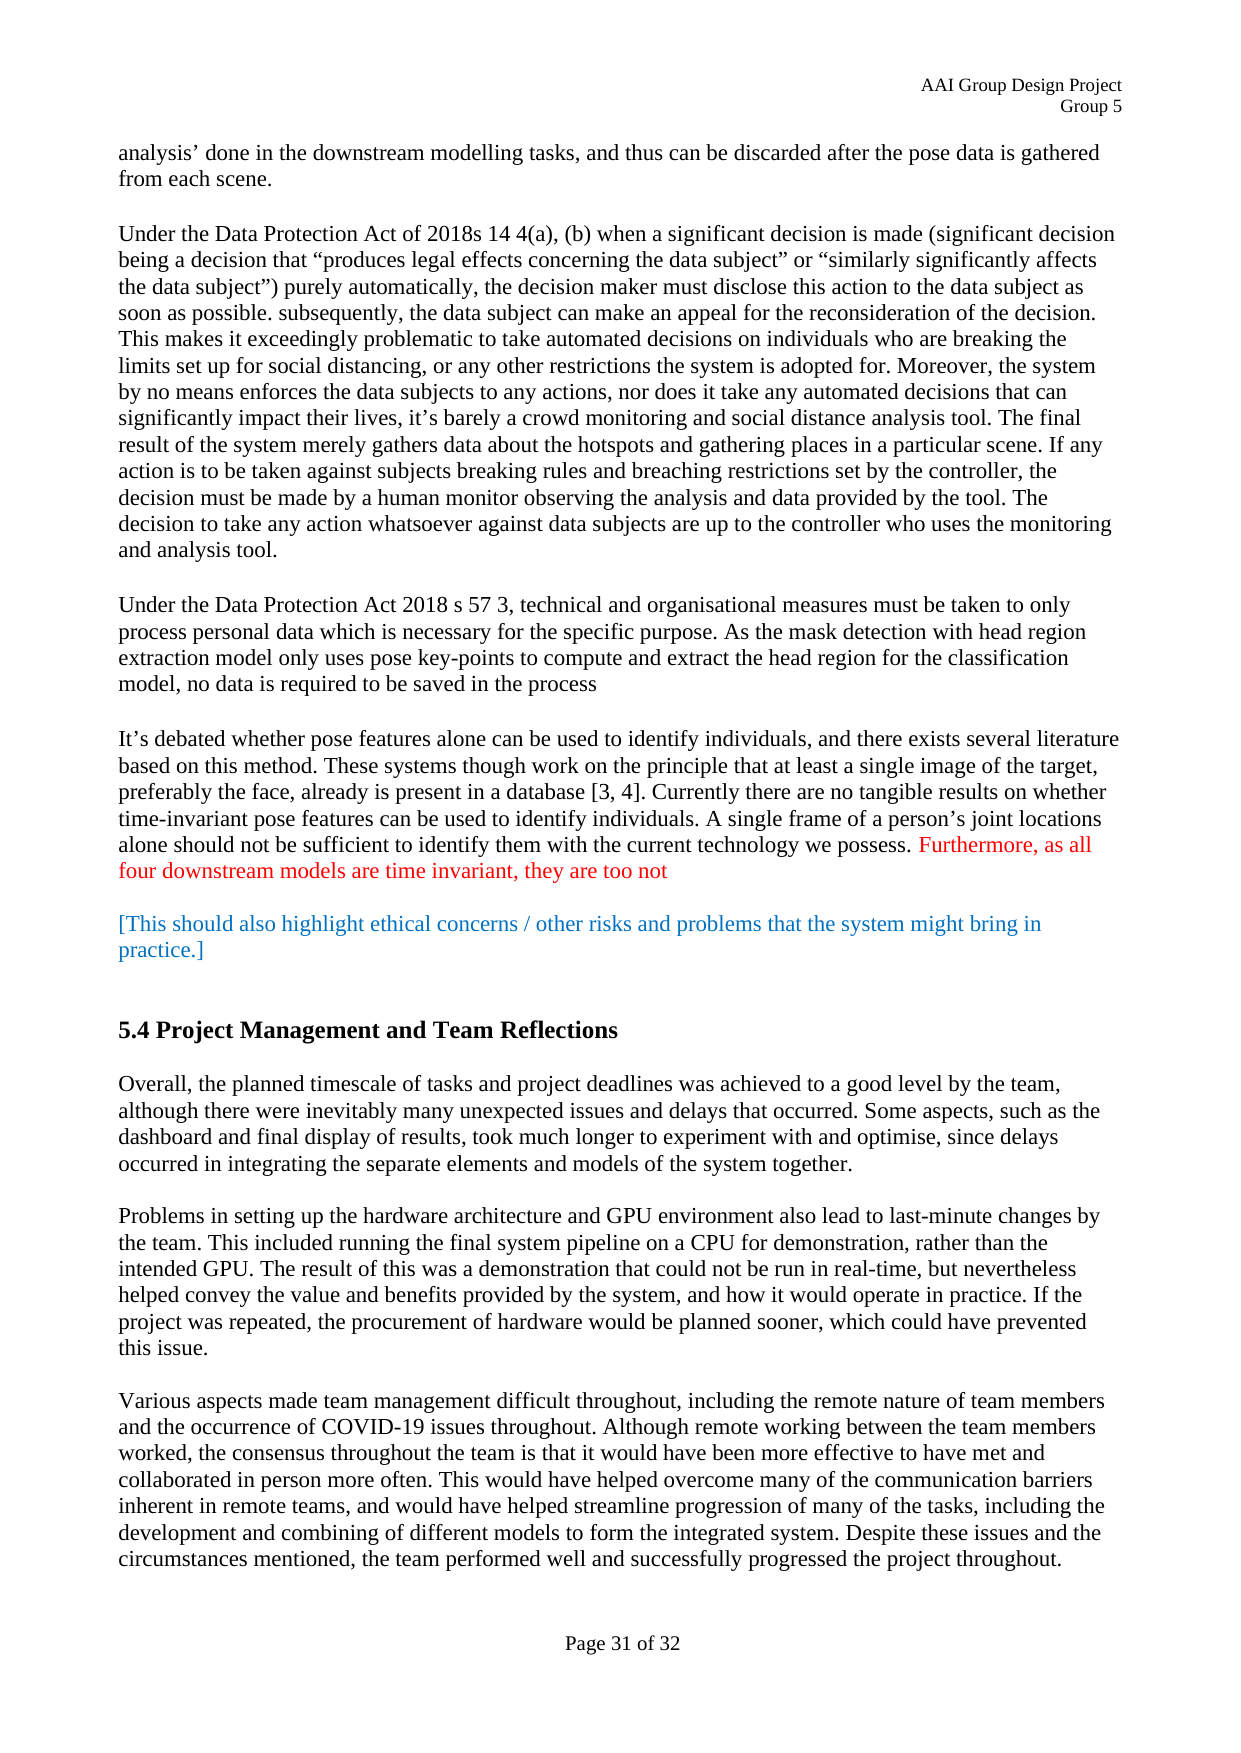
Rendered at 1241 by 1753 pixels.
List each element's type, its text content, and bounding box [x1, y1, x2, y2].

text Problems in setting up the hardware architecture and GPU environment also lead to last-minute changes by the team. This included running the final system pipeline on a CPU for demonstration, rather than the intended GPU. The result of this was a demonstration that could not be run in real-time, but nevertheless helped convey the value and benefits provided by the system, and how it would operate in practice. If the project was repeated, the procurement of hardware would be planned sooner, which could have prevented this issue. [118, 1202, 1122, 1360]
text Overall, the planned timescale of tasks and project deadlines was achieved to a good level by the team, although there were inevitably many unexpected issues and delays that occurred. Some aspects, such as the dashboard and final display of results, took much longer to experiment with and optimise, since delays occurred in integrating the separate elements and models of the system together. [118, 1071, 1122, 1176]
text Under the Data Protection Act of 2018s 14 4(a), (b) when a significant decision is made (significant decision being a decision that “produces legal effects concerning the data subject” or “similarly significantly affects the data subject”) purely automatically, the decision maker must disclose this action to the data subject as soon as possible. subsequently, the data subject can make an appeal for the reconsideration of the decision. This makes it exceedingly problematic to take automated decisions on individuals who are breaking the limits set up for social distancing, or any other restrictions the system is adopted for. Moreover, the system by no means enforces the data subjects to any actions, nor does it take any automated decisions that can significantly impact their lives, it’s barely a crowd monitoring and social distance analysis tool. The final result of the system merely gathers data about the hotspots and gathering places in a particular scene. If any action is to be taken against subjects breaking rules and breaching restrictions set by the controller, the decision must be made by a human monitor observing the analysis and data provided by the tool. The decision to take any action whatsoever against data subjects are up to the controller who uses the monitoring and analysis tool. [118, 220, 1122, 563]
text It’s debated whether pose features alone can be used to identify individuals, and there exists several literature based on this method. These systems though work on the principle that at least a single image of the target, preferably the face, already is present in a database [3, 4]. Currently there are no tangible results on whether time-invariant pose features can be used to identify individuals. A single frame of a person’s joint locations alone should not be sufficient to identify them with the current technology we possess. Furthermore, as all four downstream models are time invariant, they are too not [118, 726, 1122, 884]
text [This should also highlight ethical concerns / other risks and problems that the system might bring in practice.] [118, 910, 1122, 963]
subtitle 5.4 Project Management and Team Reflections [118, 1015, 1122, 1044]
text Under the Data Protection Act 2018 s 57 3, technical and organisational measures must be taken to only process personal data which is necessary for the specific purpose. As the mask detection with head region extraction model only uses pose key-points to compute and extract the head region for the classification model, no data is required to be saved in the process [118, 591, 1122, 697]
text Various aspects made team management difficult throughout, including the remote nature of team members and the occurrence of COVID-19 issues throughout. Although remote working between the team members worked, the consensus throughout the team is that it would have been more effective to have met and collaborated in person more often. This would have helped overcome many of the communication barriers inherent in remote teams, and would have helped streamline progression of many of the tasks, including the development and combining of different models to form the integrated system. Despite these issues and the circumstances mentioned, the team performed well and successfully progressed the project throughout. [118, 1387, 1122, 1571]
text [118, 138, 1122, 191]
